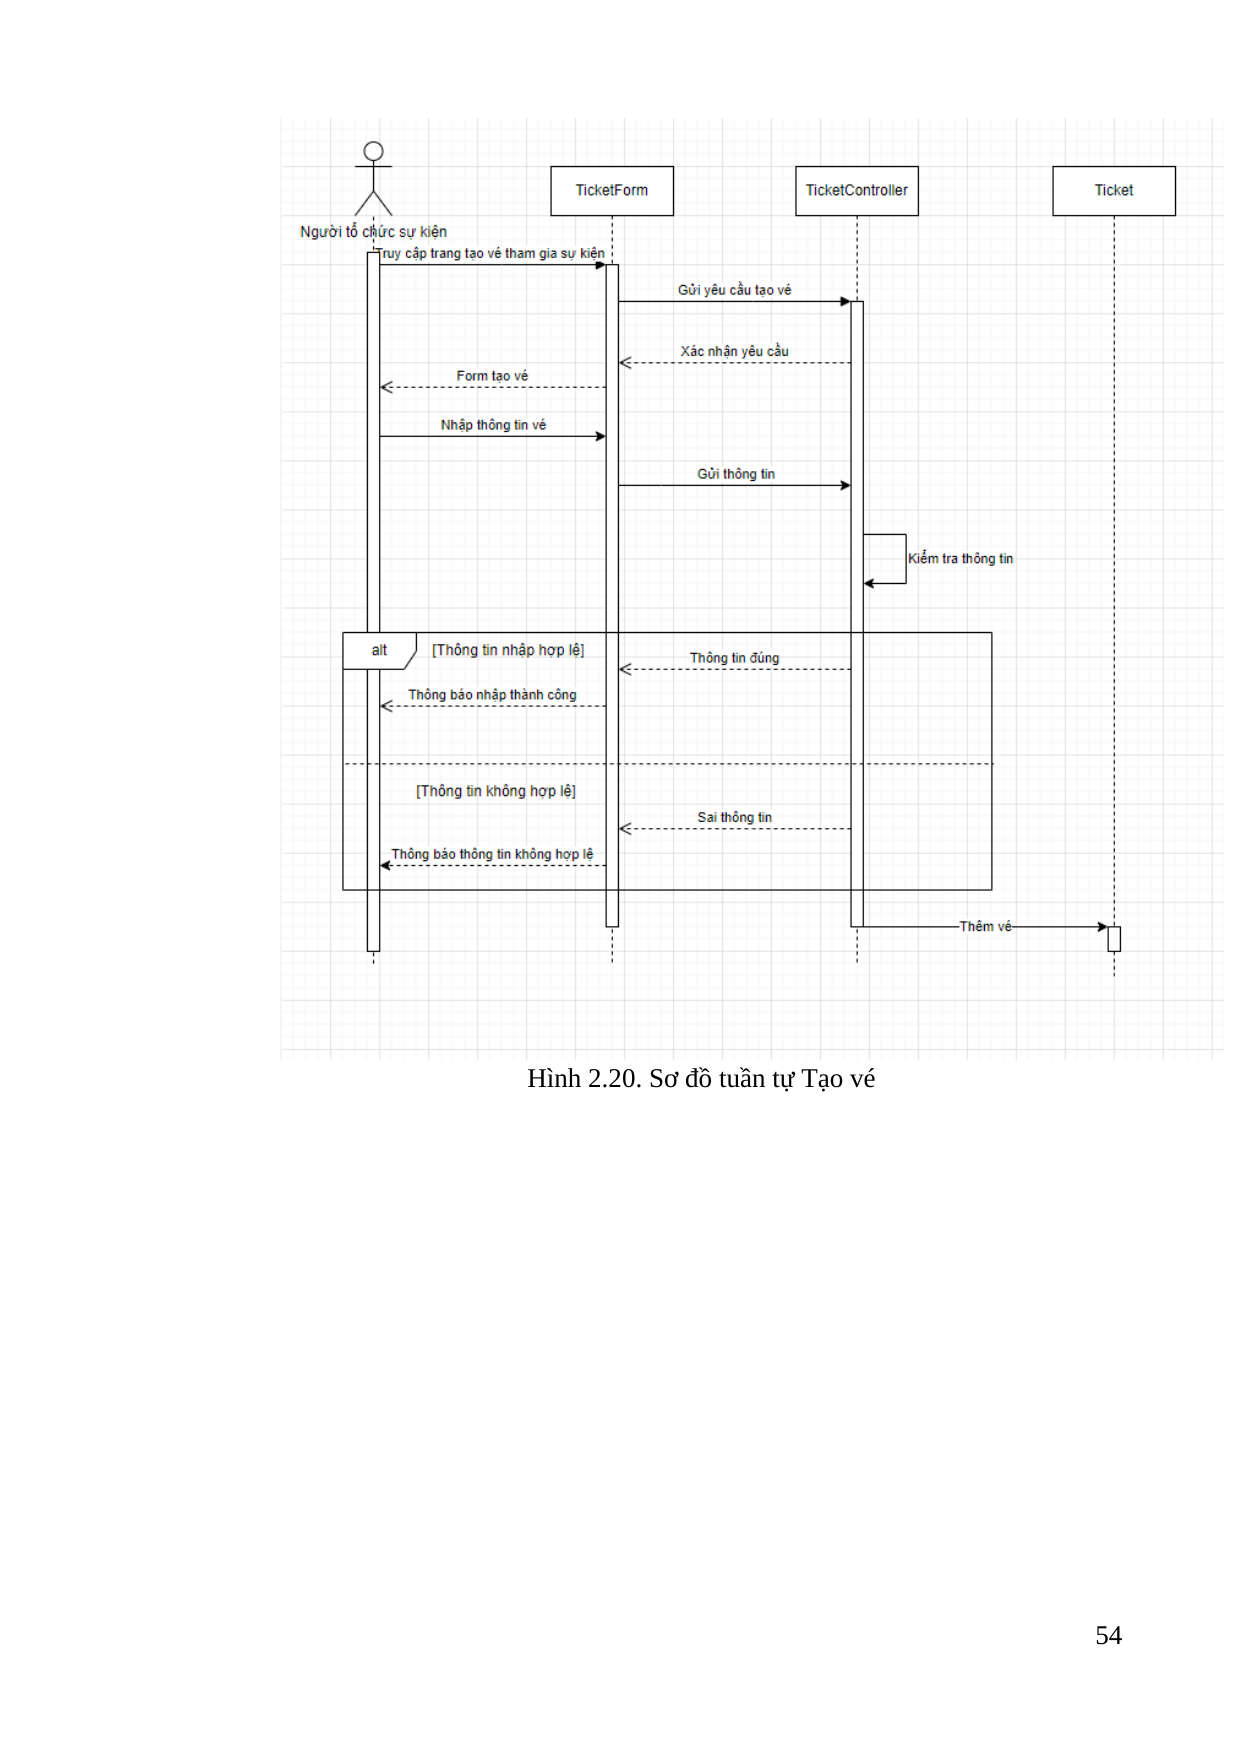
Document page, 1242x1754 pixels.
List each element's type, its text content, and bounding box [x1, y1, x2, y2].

picture [280, 117, 1224, 1060]
subtitle Hình 2.20. Sơ đồ tuần tự Tạo vé [281, 1060, 1122, 1093]
